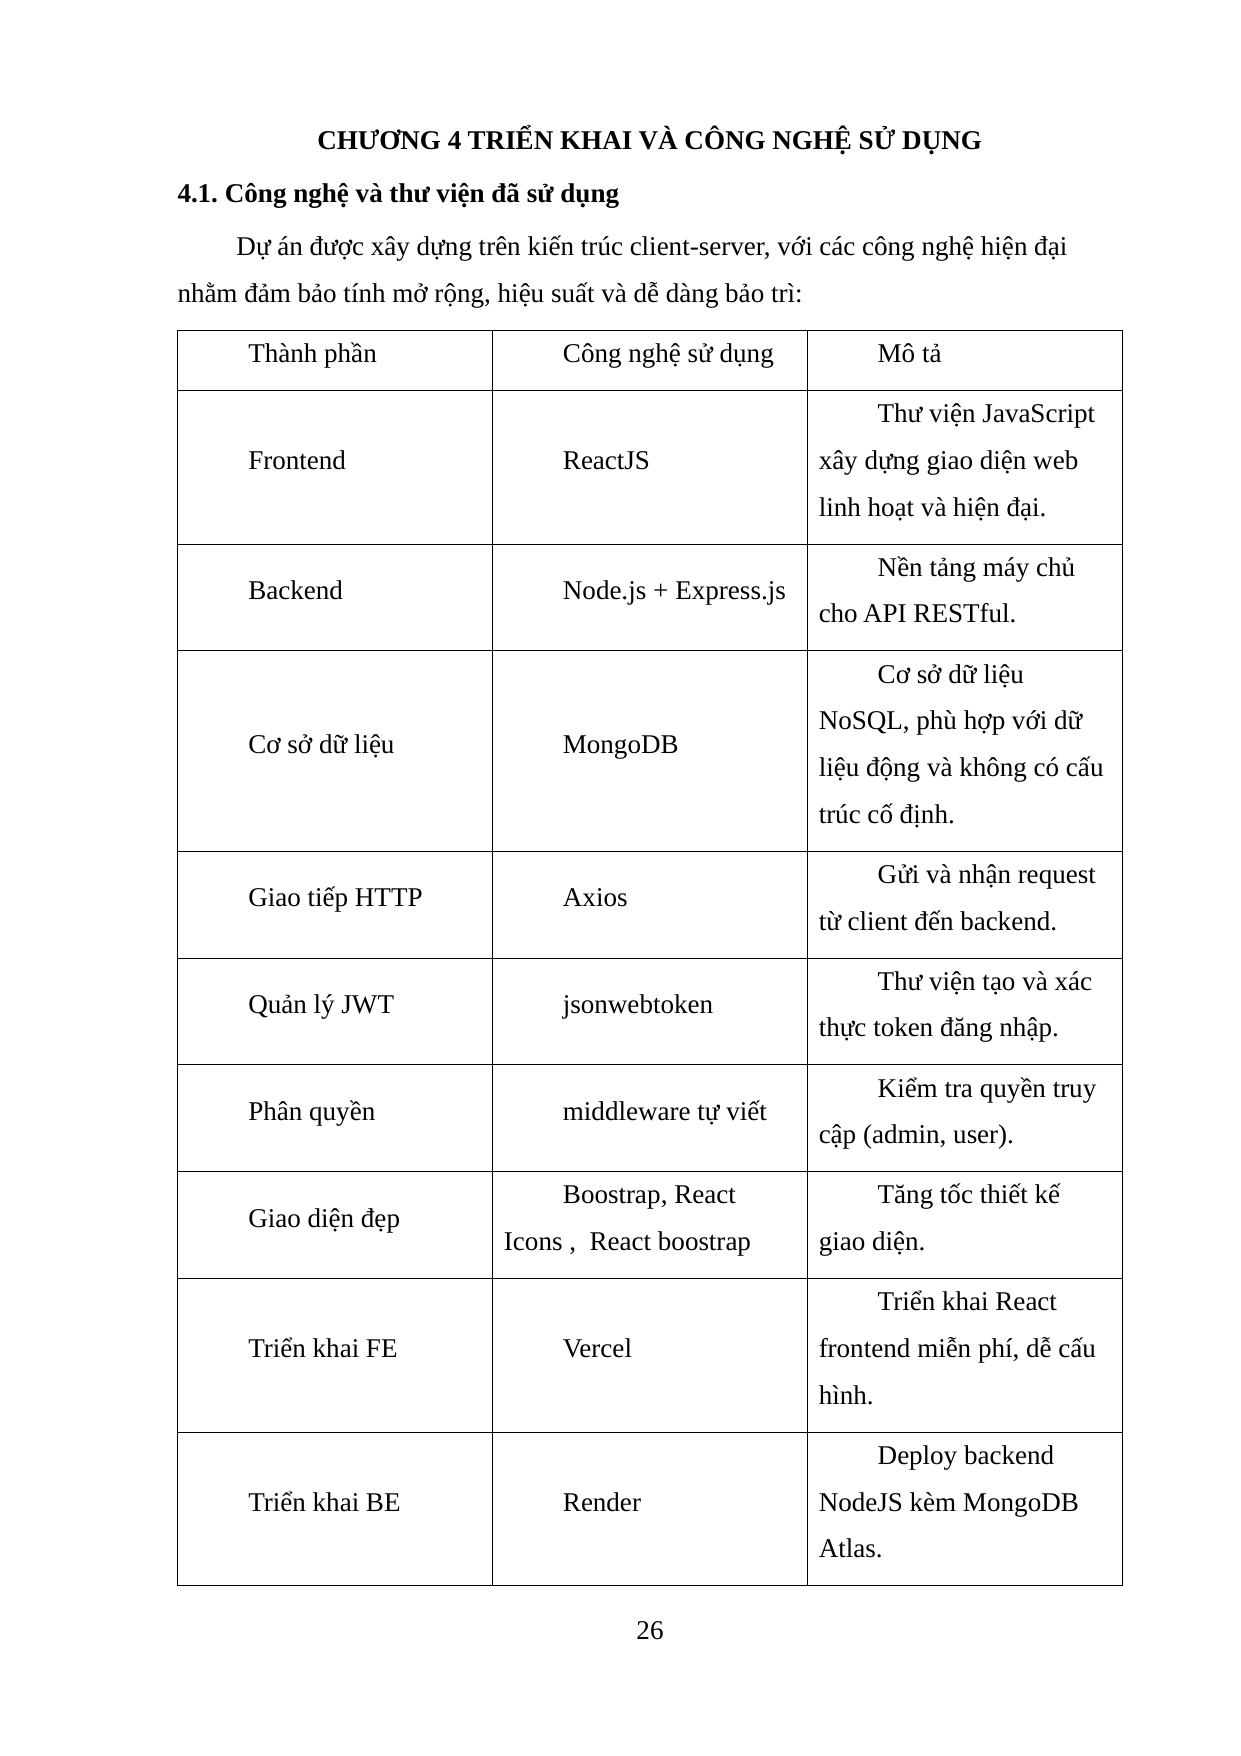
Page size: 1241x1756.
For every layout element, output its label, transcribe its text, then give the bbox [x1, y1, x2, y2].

table_cell Render [493, 1433, 807, 1585]
table_cell Boostrap, React Icons , React boostrap [493, 1172, 807, 1278]
table_cell Axios [493, 852, 807, 957]
table_cell Thư viện tạo và xác thực token đăng nhập. [808, 959, 1122, 1064]
table_cell Phân quyền [178, 1065, 492, 1171]
table_cell Cơ sở dữ liệu NoSQL, phù hợp với dữ liệu động và không có cấu trúc cố định. [808, 651, 1122, 851]
table_cell Thư viện JavaScript xây dựng giao diện web linh hoạt và hiện đại. [808, 391, 1122, 543]
table_cell Giao diện đẹp [178, 1172, 492, 1278]
table_cell Backend [178, 545, 492, 650]
table_cell Vercel [493, 1279, 807, 1432]
table_cell Triển khai FE [178, 1279, 492, 1432]
table_cell Gửi và nhận request từ client đến backend. [808, 852, 1122, 957]
table_cell Node.js + Express.js [493, 545, 807, 650]
table_cell Cơ sở dữ liệu [178, 651, 492, 851]
table_cell ReactJS [493, 391, 807, 543]
table_header Mô tả [808, 331, 1122, 390]
table_cell Quản lý JWT [178, 959, 492, 1064]
table_header Thành phần [178, 331, 492, 390]
table_cell middleware tự viết [493, 1065, 807, 1171]
subtitle 4.1. Công nghệ và thư viện đã sử dụng [177, 177, 1122, 208]
table_cell Tăng tốc thiết kế giao diện. [808, 1172, 1122, 1278]
table_cell Triển khai React frontend miễn phí, dễ cấu hình. [808, 1279, 1122, 1432]
table_header Công nghệ sử dụng [493, 331, 807, 390]
table_cell Nền tảng máy chủ cho API RESTful. [808, 545, 1122, 650]
table_cell Kiểm tra quyền truy cập (admin, user). [808, 1065, 1122, 1171]
table_cell Triển khai BE [178, 1433, 492, 1585]
table_cell MongoDB [493, 651, 807, 851]
table_cell Giao tiếp HTTP [178, 852, 492, 957]
table_cell Frontend [178, 391, 492, 543]
table_cell Deploy backend NodeJS kèm MongoDB Atlas. [808, 1433, 1122, 1585]
subtitle CHƯƠNG 4 TRIỂN KHAI VÀ CÔNG NGHỆ SỬ DỤNG [177, 124, 1122, 156]
table_cell jsonwebtoken [493, 959, 807, 1064]
text Dự án được xây dựng trên kiến trúc client-server, với các công nghệ hiện đại nhằm đảm bảo tính mở rộng, hiệu suất và dễ dàng bảo trì: [177, 230, 1122, 308]
